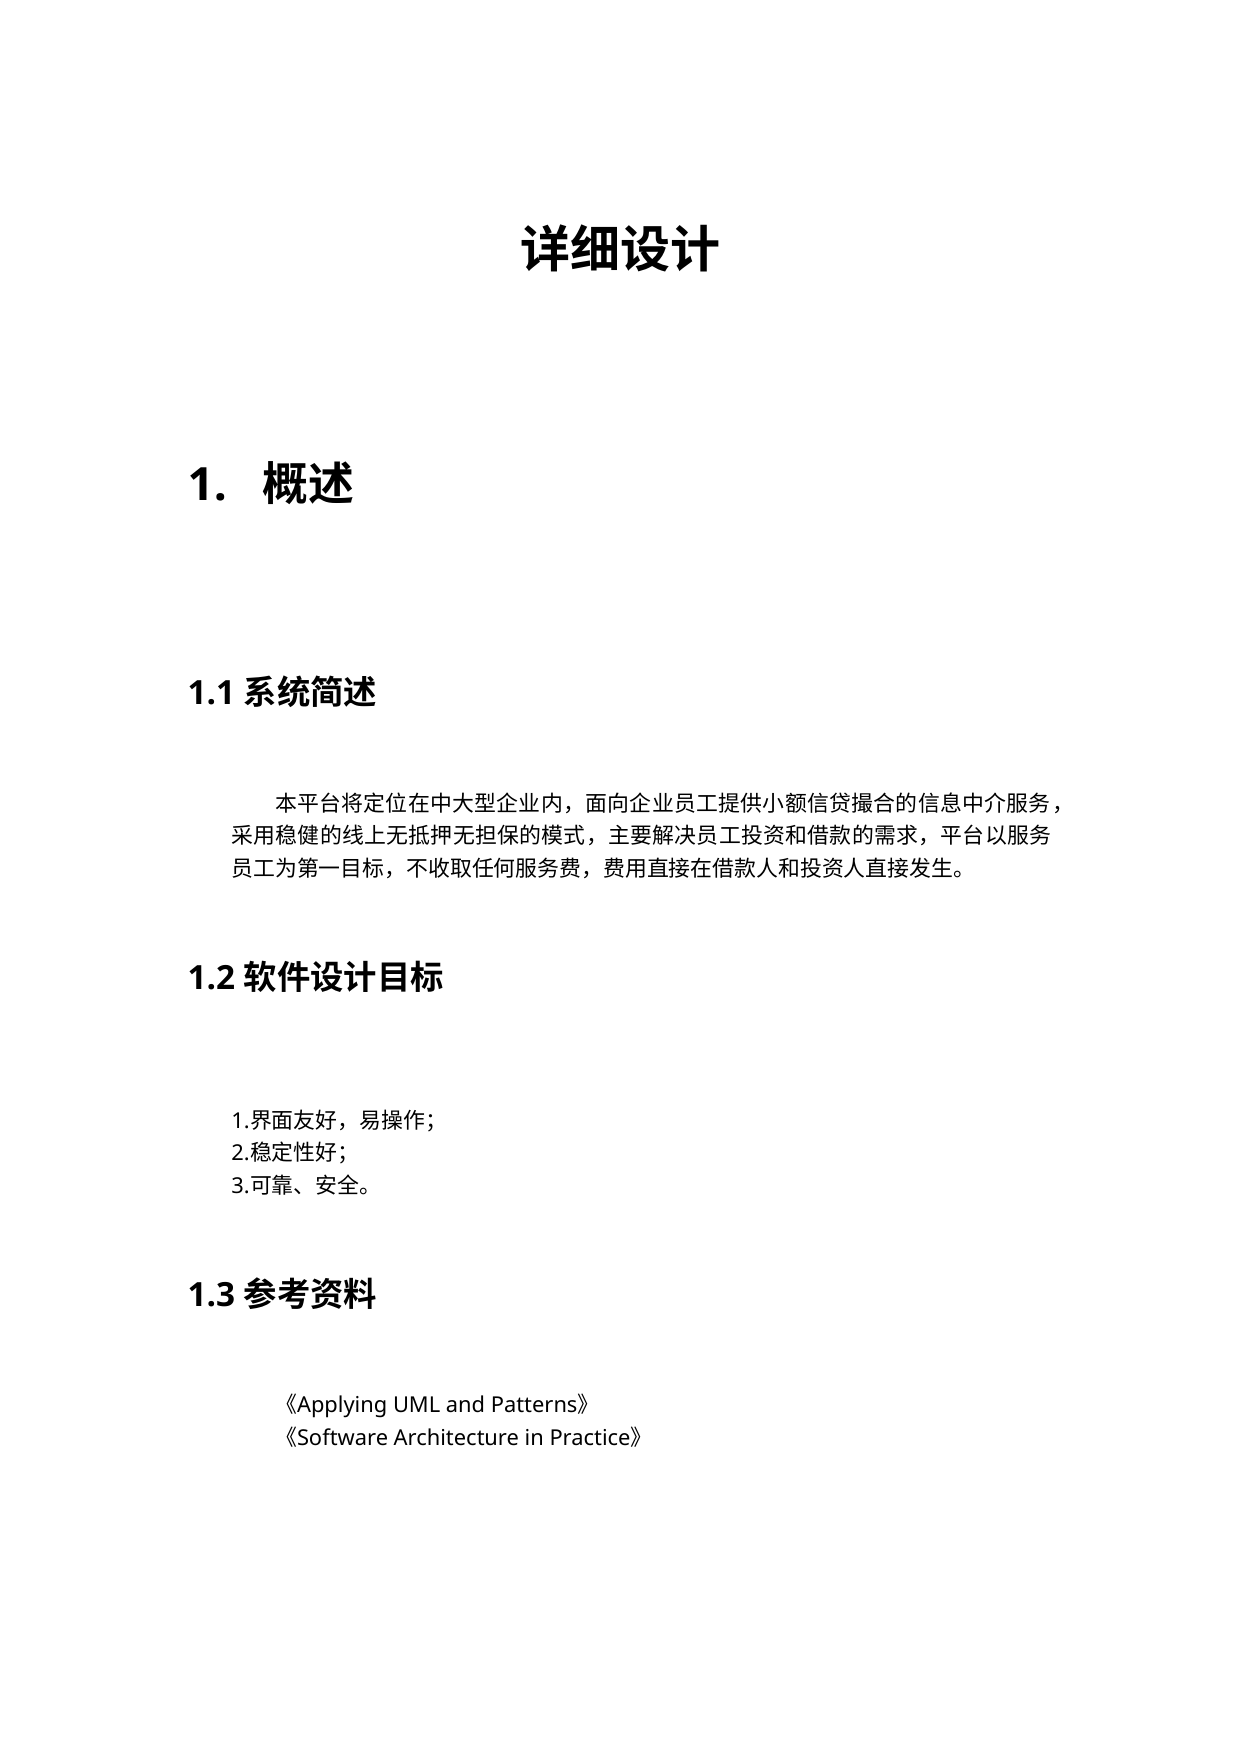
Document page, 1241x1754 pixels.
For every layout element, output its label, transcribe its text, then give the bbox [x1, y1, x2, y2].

subtitle 详细设计 [187, 197, 1053, 295]
list 稳定性好； [187, 1135, 1053, 1167]
list 《Applying UML and Patterns》 [232, 1387, 1053, 1419]
subtitle 1.1 系统简述 [187, 658, 1053, 723]
list 可靠、安全。 [187, 1167, 1053, 1200]
list 《Software Architecture in Practice》 [232, 1419, 1053, 1452]
list 界面友好，易操作； [187, 1102, 1053, 1135]
subtitle 1.2 软件设计目标 [187, 942, 1053, 1007]
subtitle 概述 [187, 432, 1053, 530]
text 本平台将定位在中大型企业内，面向企业员工提供小额信贷撮合的信息中介服务，采用稳健的线上无抵押无担保的模式，主要解决员工投资和借款的需求，平台以服务员工为第一目标，不收取任何服务费，费用直接在借款人和投资人直接发生。 [231, 785, 1053, 883]
subtitle 1.3 参考资料 [187, 1259, 1053, 1324]
